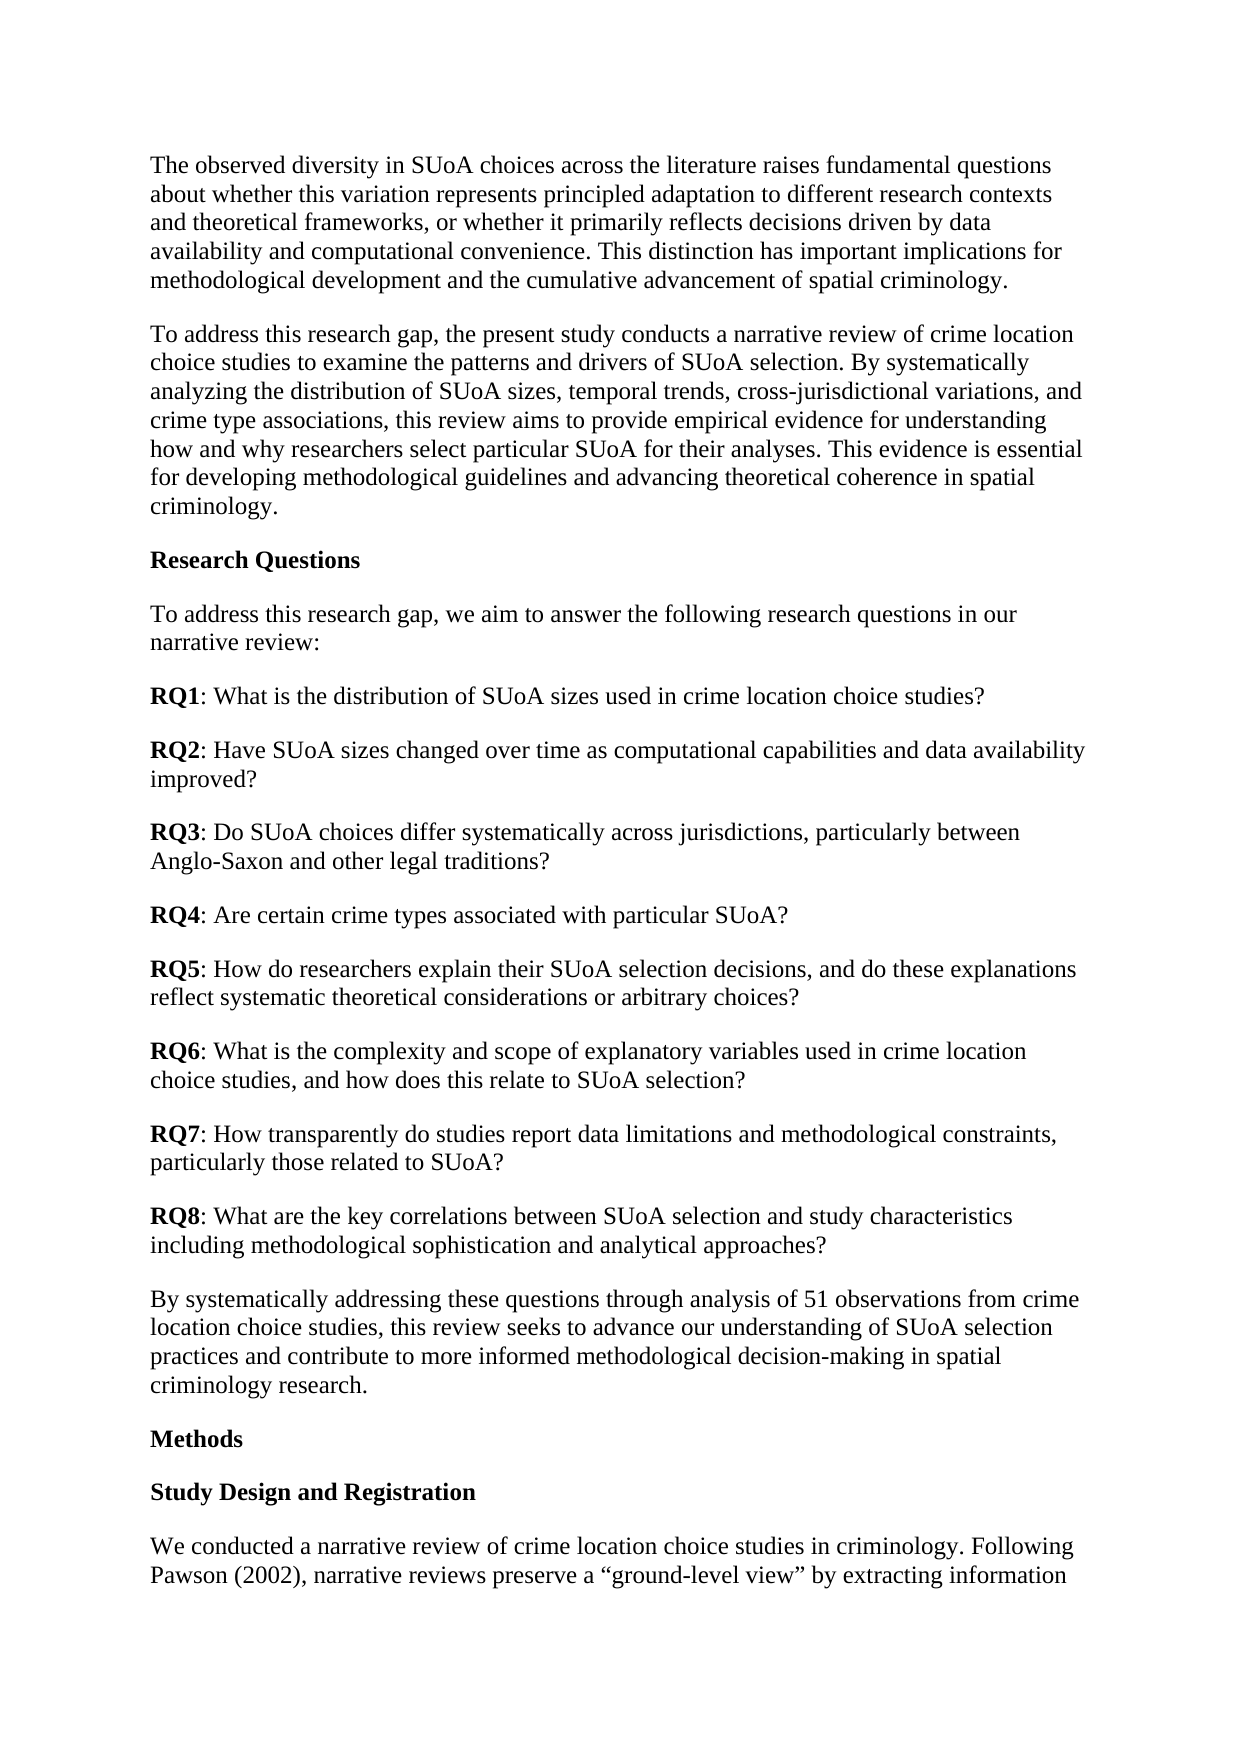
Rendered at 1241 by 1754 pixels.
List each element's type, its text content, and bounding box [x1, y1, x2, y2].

text By systematically addressing these questions through analysis of 51 observations from crime location choice studies, this review seeks to advance our understanding of SUoA selection practices and contribute to more informed methodological decision-making in spatial criminology research. [150, 1284, 1090, 1399]
text RQ8: What are the key correlations between SUoA selection and study characteristics including methodological sophistication and analytical approaches? [150, 1201, 1090, 1259]
text RQ2: Have SUoA sizes changed over time as computational capabilities and data availability improved? [150, 735, 1090, 792]
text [150, 1531, 1090, 1589]
text The observed diversity in SUoA choices across the literature raises fundamental questions about whether this variation represents principled adaptation to different research contexts and theoretical frameworks, or whether it primarily reflects decisions driven by data availability and computational convenience. This distinction has important implications for methodological development and the cumulative advancement of spatial criminology. [150, 150, 1090, 294]
text RQ1: What is the distribution of SUoA sizes used in crime location choice studies? [150, 681, 1090, 710]
text To address this research gap, the present study conducts a narrative review of crime location choice studies to examine the patterns and drivers of SUoA selection. By systematically analyzing the distribution of SUoA sizes, temporal trends, cross-jurisdictional variations, and crime type associations, this review aims to provide empirical evidence for understanding how and why researchers select particular SUoA for their analyses. This evidence is essential for developing methodological guidelines and advancing theoretical coherence in spatial criminology. [150, 319, 1090, 520]
text RQ5: How do researchers explain their SUoA selection decisions, and do these explanations reflect systematic theoretical considerations or arbitrary choices? [150, 954, 1090, 1011]
subtitle Study Design and Registration [150, 1477, 1090, 1506]
text RQ7: How transparently do studies report data limitations and methodological constraints, particularly those related to SUoA? [150, 1119, 1090, 1176]
subtitle Methods [150, 1424, 1090, 1452]
text To address this research gap, we aim to answer the following research questions in our narrative review: [150, 599, 1090, 656]
subtitle Research Questions [150, 545, 1090, 574]
text RQ4: Are certain crime types associated with particular SUoA? [150, 900, 1090, 929]
text RQ3: Do SUoA choices differ systematically across jurisdictions, particularly between Anglo-Saxon and other legal traditions? [150, 817, 1090, 875]
text RQ6: What is the complexity and scope of explanatory variables used in crime location choice studies, and how does this relate to SUoA selection? [150, 1036, 1090, 1094]
